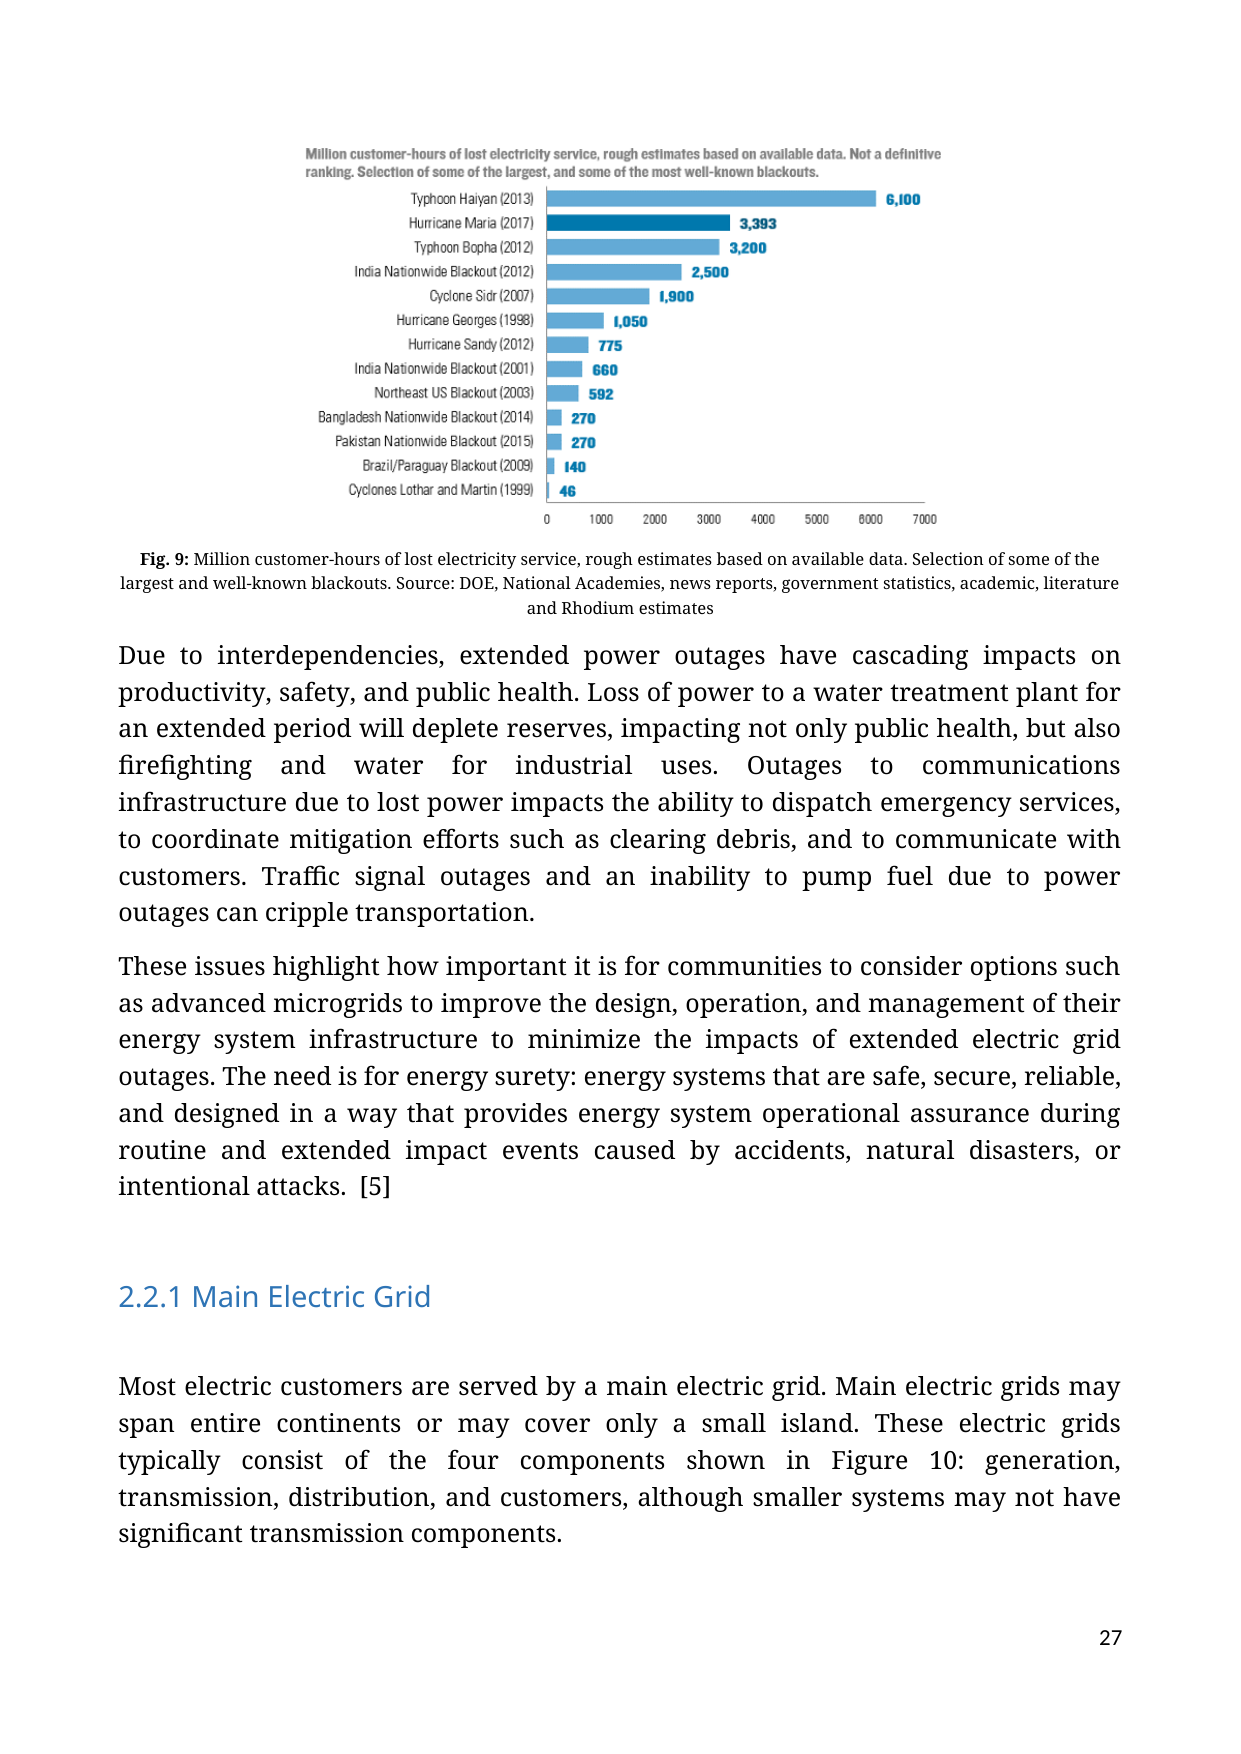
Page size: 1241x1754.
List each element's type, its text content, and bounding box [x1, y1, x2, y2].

text These issues highlight how important it is for communities to consider options such as advanced microgrids to improve the design, operation, and management of their energy system infrastructure to minimize the impacts of extended electric grid outages. The need is for energy surety: energy systems that are safe, secure, reliable, and designed in a way that provides energy system operational assurance during routine and extended impact events caused by accidents, natural disasters, or intentional attacks. [5] [118, 948, 1122, 1203]
text Due to interdependencies, extended power outages have cascading impacts on productivity, safety, and public health. Loss of power to a water treatment plant for an extended period will deplete reserves, impacting not only public health, but also firefighting and water for industrial uses. Outages to communications infrastructure due to lost power impacts the ability to dispatch emergency services, to coordinate mitigation efforts such as clearing debris, and to communicate with customers. Traffic signal outages and an inability to pump fuel due to power outages can cripple transportation. [118, 638, 1122, 929]
picture [295, 147, 945, 529]
text Fig. 9: Million customer-hours of lost electricity service, rough estimates based on available data. Selection of some of the largest and well-known blackouts. Source: DOE, National Academies, news reports, government statistics, academic, literature and Rhodium estimates [118, 547, 1122, 619]
subtitle 2.2.1 Main Electric Grid [118, 1276, 1122, 1316]
text Most electric customers are served by a main electric grid. Main electric grids may span entire continents or may cover only a small island. These electric grids typically consist of the four components shown in Figure 10: generation, transmission, distribution, and customers, although smaller systems may not have significant transmission components. [118, 1369, 1122, 1550]
